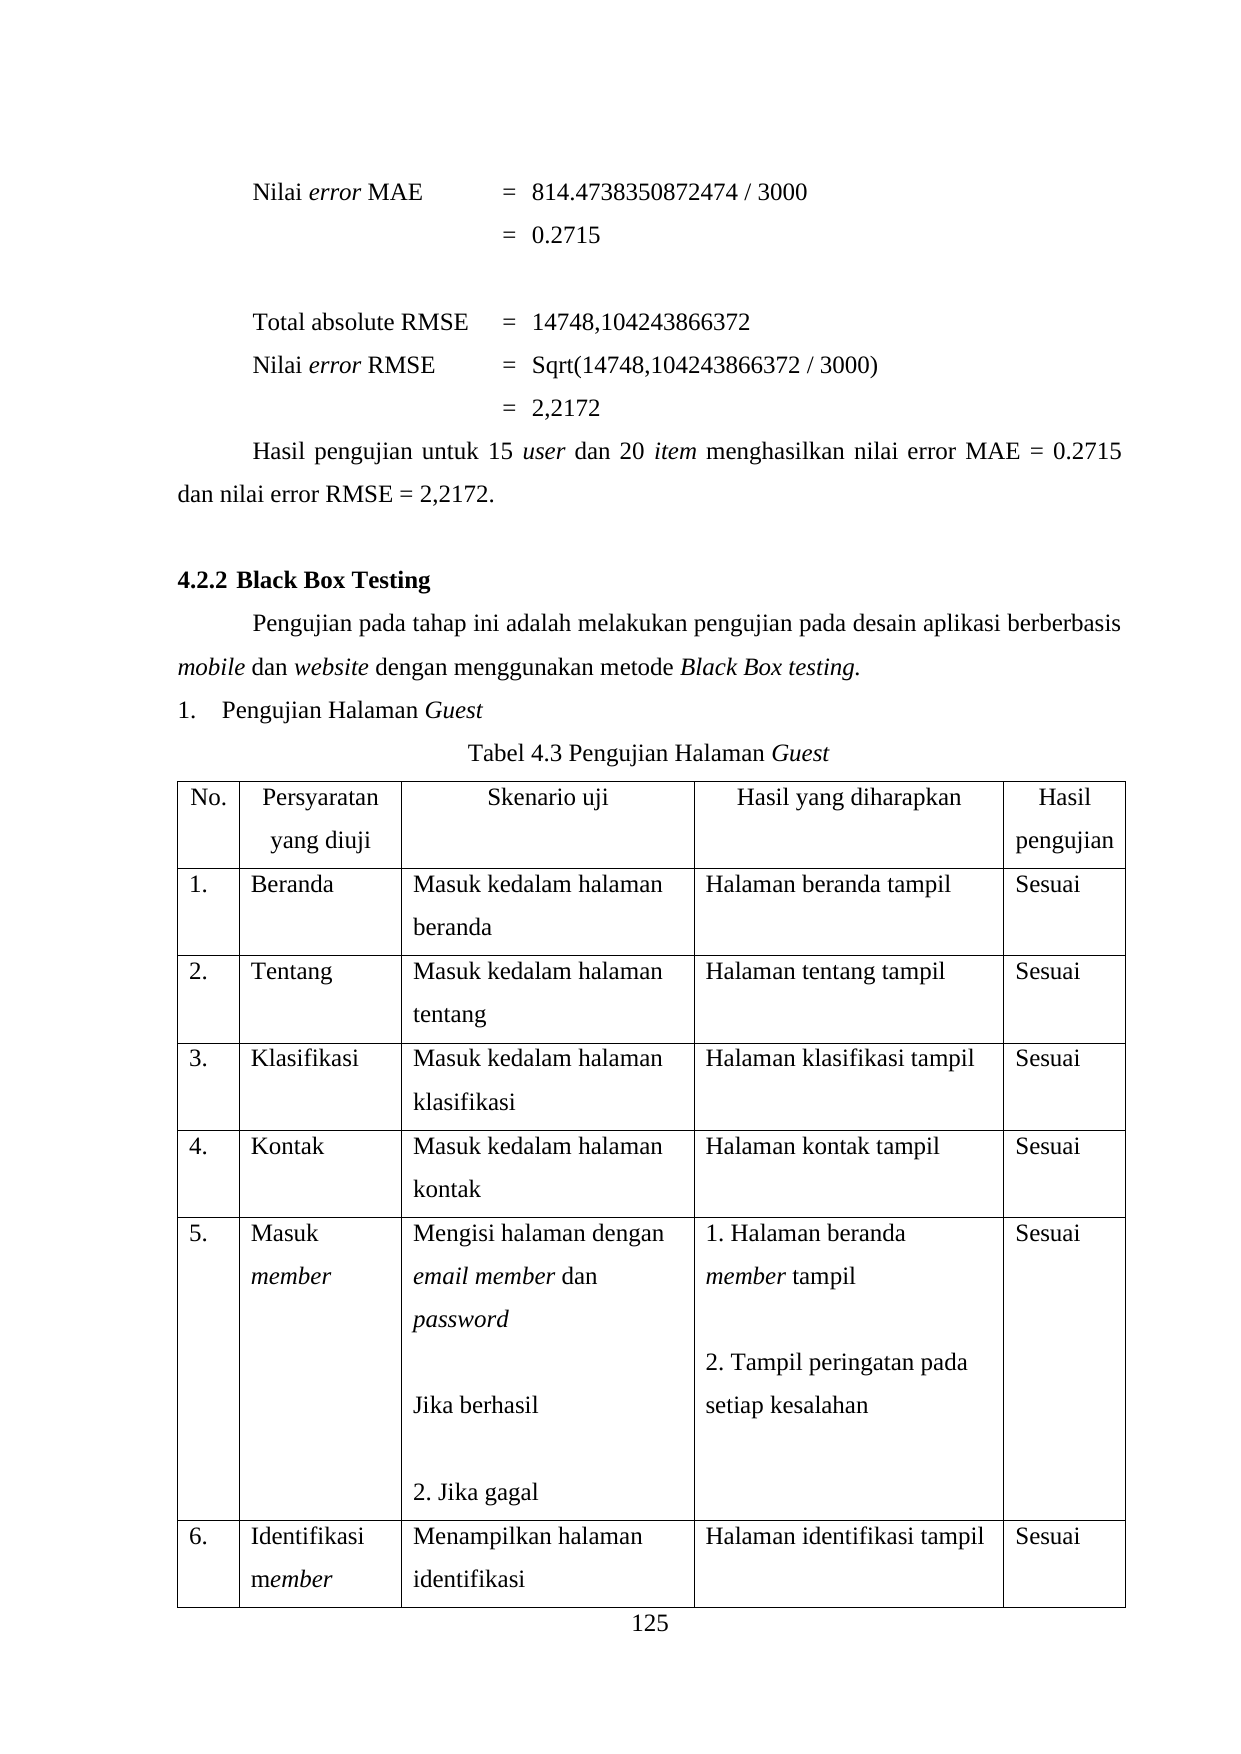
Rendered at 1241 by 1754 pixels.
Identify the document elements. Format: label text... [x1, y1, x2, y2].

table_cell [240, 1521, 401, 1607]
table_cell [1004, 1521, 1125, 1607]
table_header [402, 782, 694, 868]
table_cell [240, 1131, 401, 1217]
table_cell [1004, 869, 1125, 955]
text Nilai error MAE = 814.4738350872474 / 3000 [177, 177, 1122, 206]
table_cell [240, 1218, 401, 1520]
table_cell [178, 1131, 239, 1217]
text = 2,2172 [177, 393, 1122, 422]
subtitle Black Box Testing [177, 565, 1122, 594]
text Total absolute RMSE = 14748,104243866372 [177, 307, 1122, 335]
text = 0.2715 [177, 220, 1122, 249]
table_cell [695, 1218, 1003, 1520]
text Nilai error RMSE = Sqrt(14748,104243866372 / 3000) [177, 350, 1122, 378]
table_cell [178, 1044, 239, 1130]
text Pengujian pada tahap ini adalah melakukan pengujian pada desain aplikasi berberbasis mobile dan website dengan menggunakan metode Black Box testing. [177, 608, 1122, 680]
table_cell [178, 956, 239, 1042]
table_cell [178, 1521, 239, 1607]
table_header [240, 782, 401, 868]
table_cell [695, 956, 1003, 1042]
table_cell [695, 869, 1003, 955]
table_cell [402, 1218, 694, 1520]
text Hasil pengujian untuk 15 user dan 20 item menghasilkan nilai error MAE = 0.2715 dan nilai error RMSE = 2,2172. [177, 436, 1122, 508]
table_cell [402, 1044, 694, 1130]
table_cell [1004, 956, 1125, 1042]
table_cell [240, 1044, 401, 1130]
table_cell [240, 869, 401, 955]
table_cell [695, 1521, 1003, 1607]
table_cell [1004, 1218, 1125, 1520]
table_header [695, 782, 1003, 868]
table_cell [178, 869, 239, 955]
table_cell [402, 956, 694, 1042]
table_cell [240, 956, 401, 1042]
list Pengujian Halaman Guest [177, 695, 1122, 723]
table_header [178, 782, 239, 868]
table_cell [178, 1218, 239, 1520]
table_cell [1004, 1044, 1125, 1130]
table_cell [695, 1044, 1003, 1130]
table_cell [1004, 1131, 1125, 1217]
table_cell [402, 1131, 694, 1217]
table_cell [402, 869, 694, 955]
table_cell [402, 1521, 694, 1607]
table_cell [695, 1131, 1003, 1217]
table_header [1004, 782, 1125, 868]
